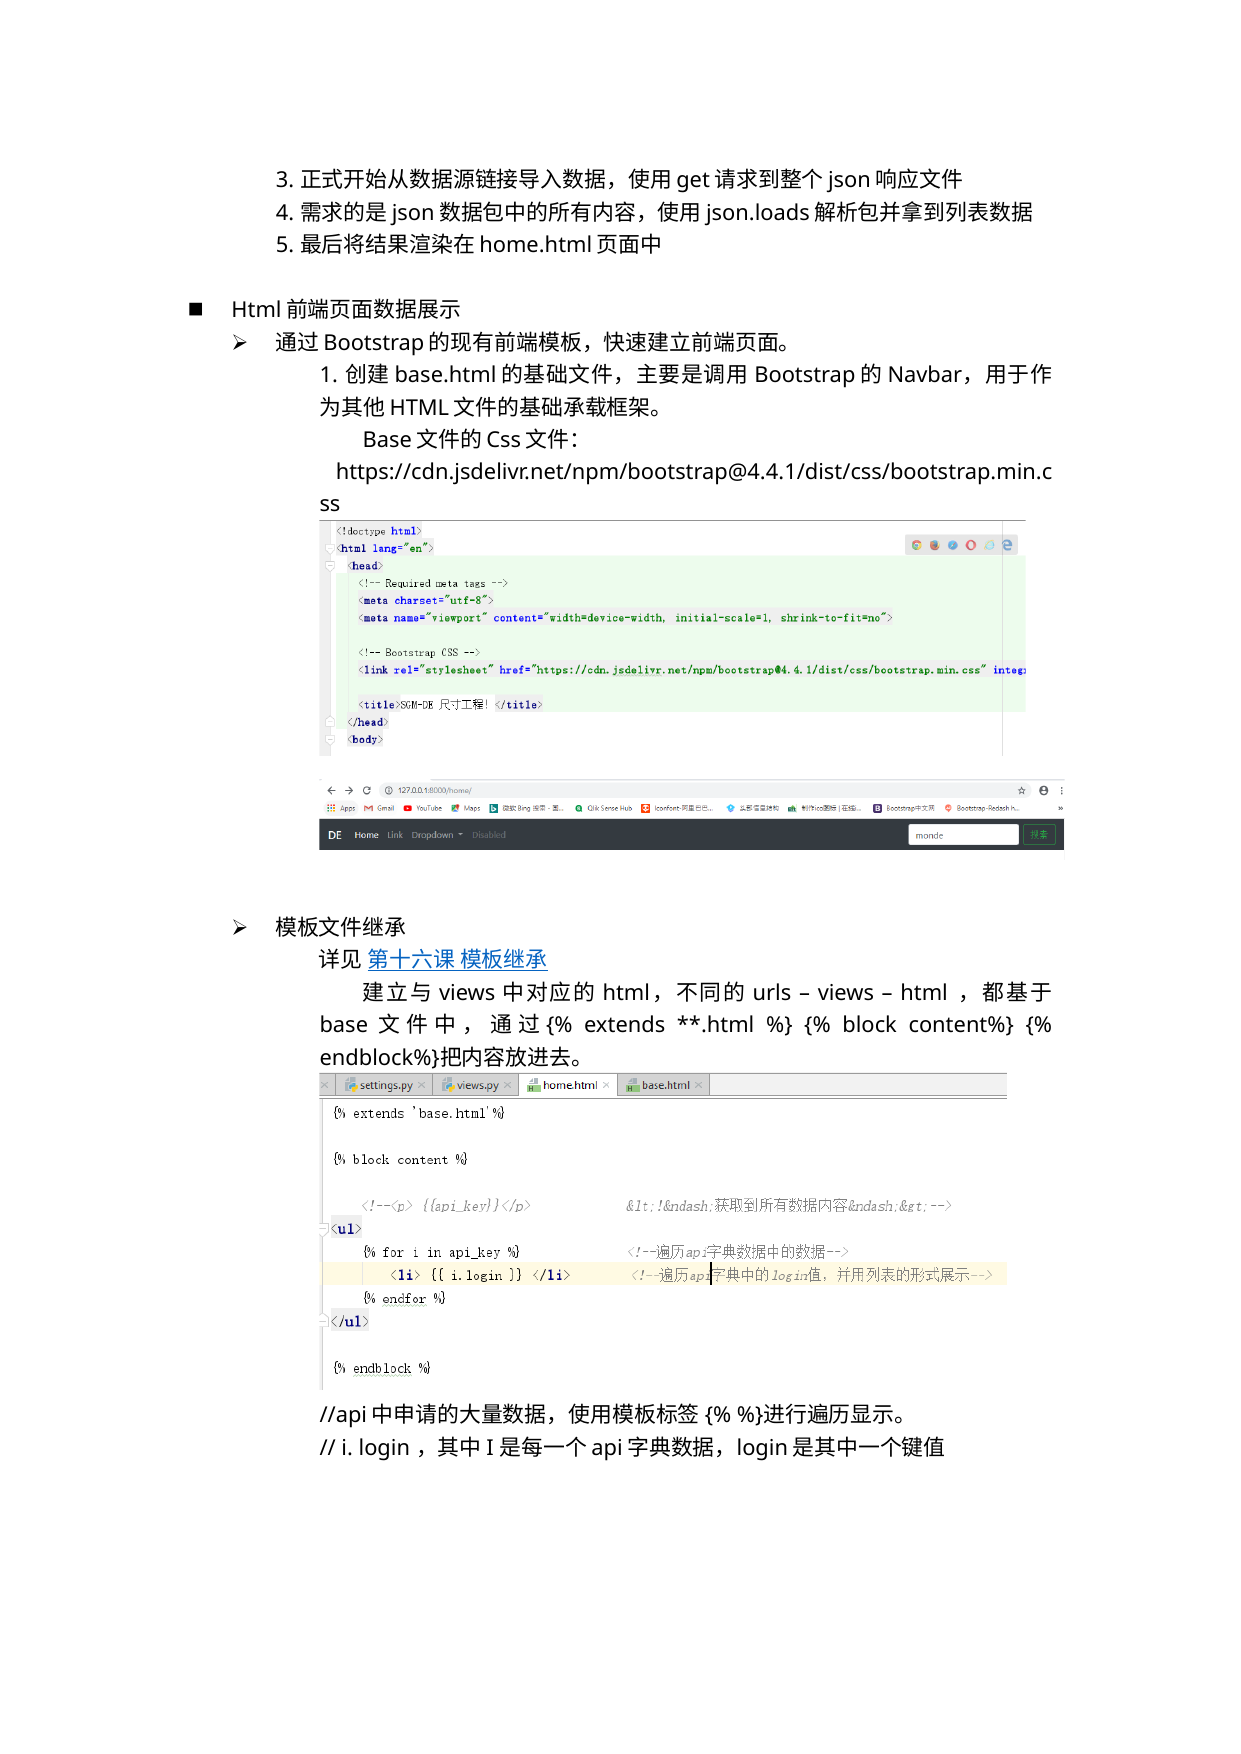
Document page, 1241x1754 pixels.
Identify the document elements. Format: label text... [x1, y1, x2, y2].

list // i. login ，其中 I 是每一个api字典数据，login是其中一个键值 [319, 1429, 1053, 1462]
subtitle Html前端页面数据展示 [187, 292, 1053, 324]
picture [319, 1072, 1007, 1390]
list 3. 正式开始从数据源链接导入数据，使用get请求到整个json响应文件 [276, 162, 1053, 194]
list 1. 创建base.html的基础文件，主要是调用Bootstrap的Navbar，用于作为其他HTML文件的基础承载框架。 [319, 357, 1053, 422]
picture [319, 519, 1026, 756]
list 4. 需求的是json数据包中的所有内容，使用json.loads解析包并拿到列表数据 [276, 194, 1053, 227]
picture [319, 779, 1065, 860]
list 5. 最后将结果渲染在home.html页面中 [276, 227, 1053, 259]
list 通过Bootstrap的现有前端模板，快速建立前端页面。 [231, 324, 1053, 357]
list https://cdn.jsdelivr.net/npm/bootstrap@4.4.1/dist/css/bootstrap.min.css [319, 454, 1053, 519]
list 详见 第十六课 模板继承 [319, 942, 1053, 974]
list 建立与views中对应的html，不同的urls – views – html ，都基于base文件中，通过{% extends **.html %} {% block content%} {% endblock%}把内容放进去。 [319, 974, 1053, 1072]
list //api中申请的大量数据，使用模板标签 {% %}进行遍历显示。 [319, 1397, 1053, 1429]
list Base文件的Css文件： [319, 422, 1053, 454]
list 模板文件继承 [231, 909, 1053, 942]
